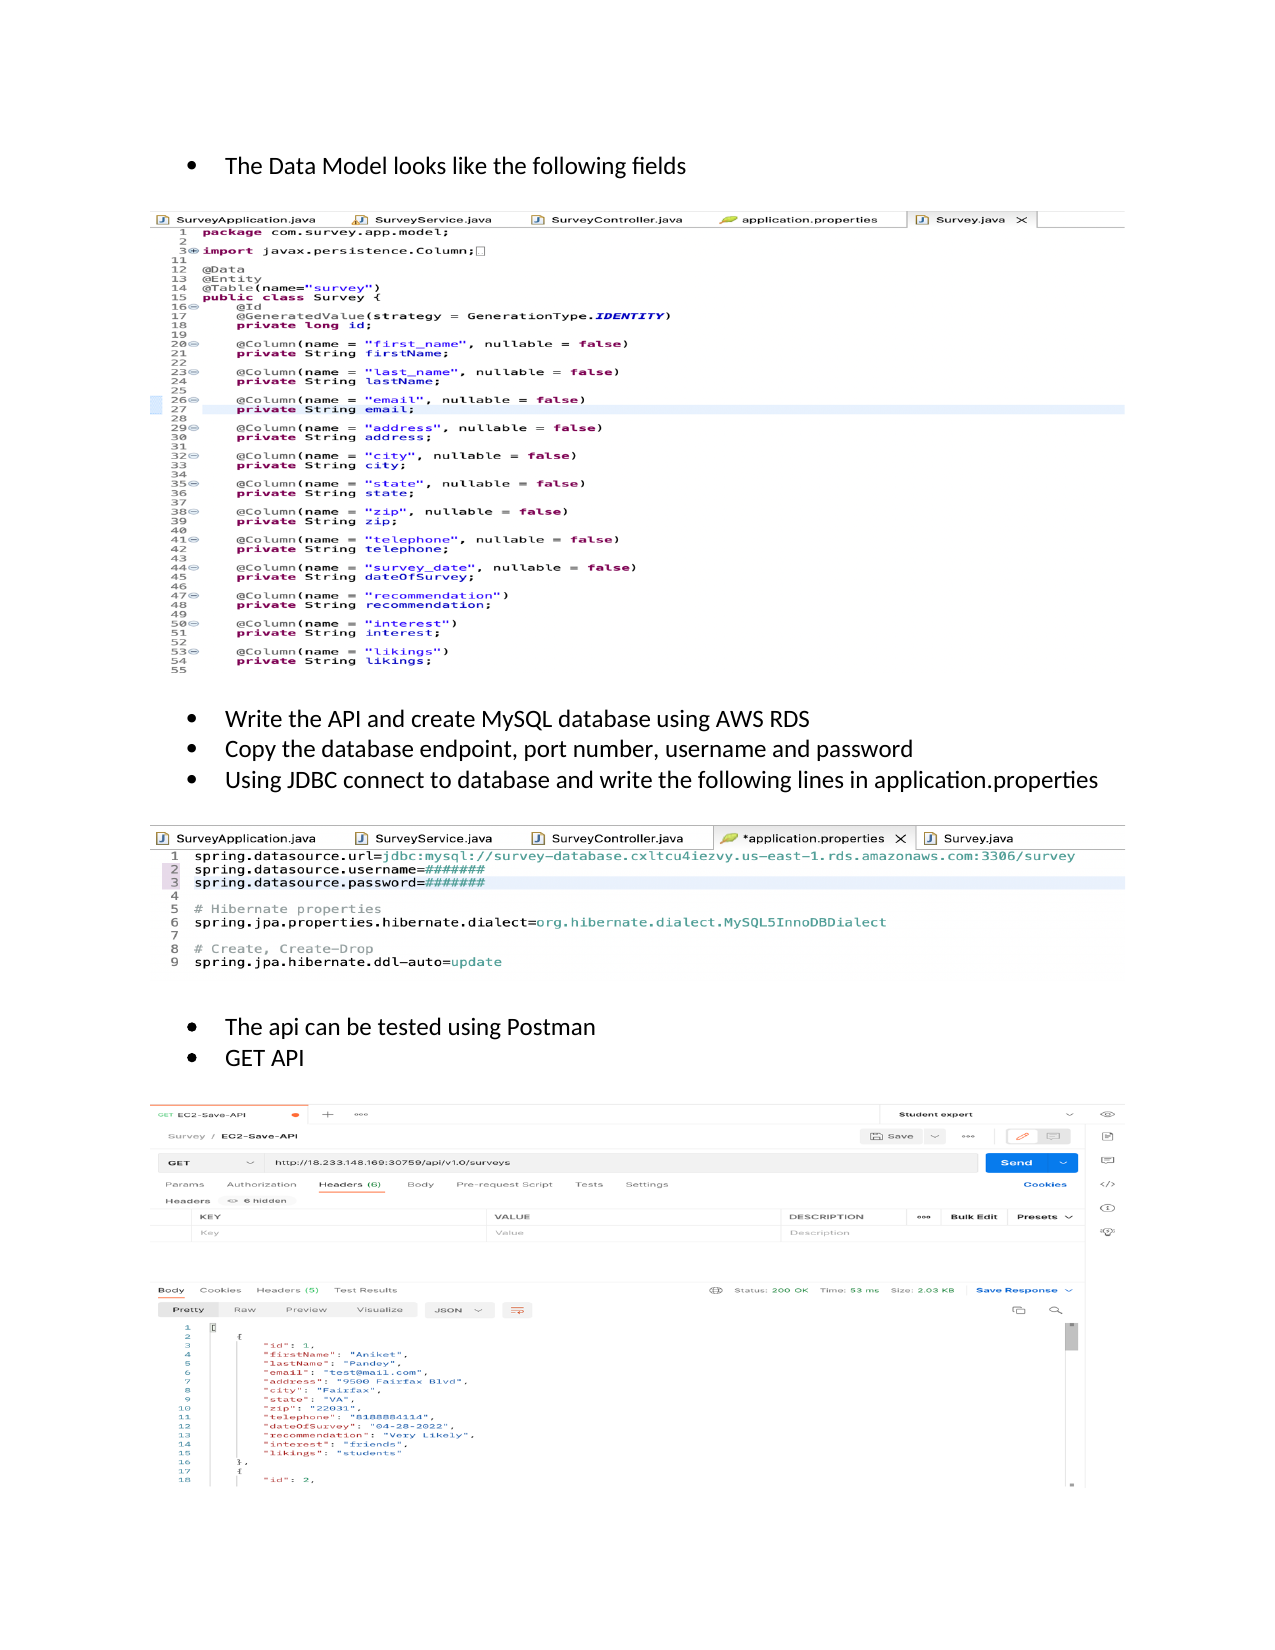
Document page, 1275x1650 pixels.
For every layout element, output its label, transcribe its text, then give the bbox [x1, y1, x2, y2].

list GET API [187, 1042, 1125, 1073]
picture [150, 211, 1125, 673]
list Using JDBC connect to database and write the following lines in application.properties [187, 764, 1125, 795]
list Copy the database endpoint, port number, username and password [187, 734, 1125, 764]
picture [150, 1103, 1125, 1488]
list Write the API and create MySQL database using AWS RDS [187, 703, 1125, 734]
list The Data Model looks like the following fields [187, 150, 1125, 181]
picture [150, 825, 1125, 981]
list The api can be tested using Postman [187, 1012, 1125, 1042]
